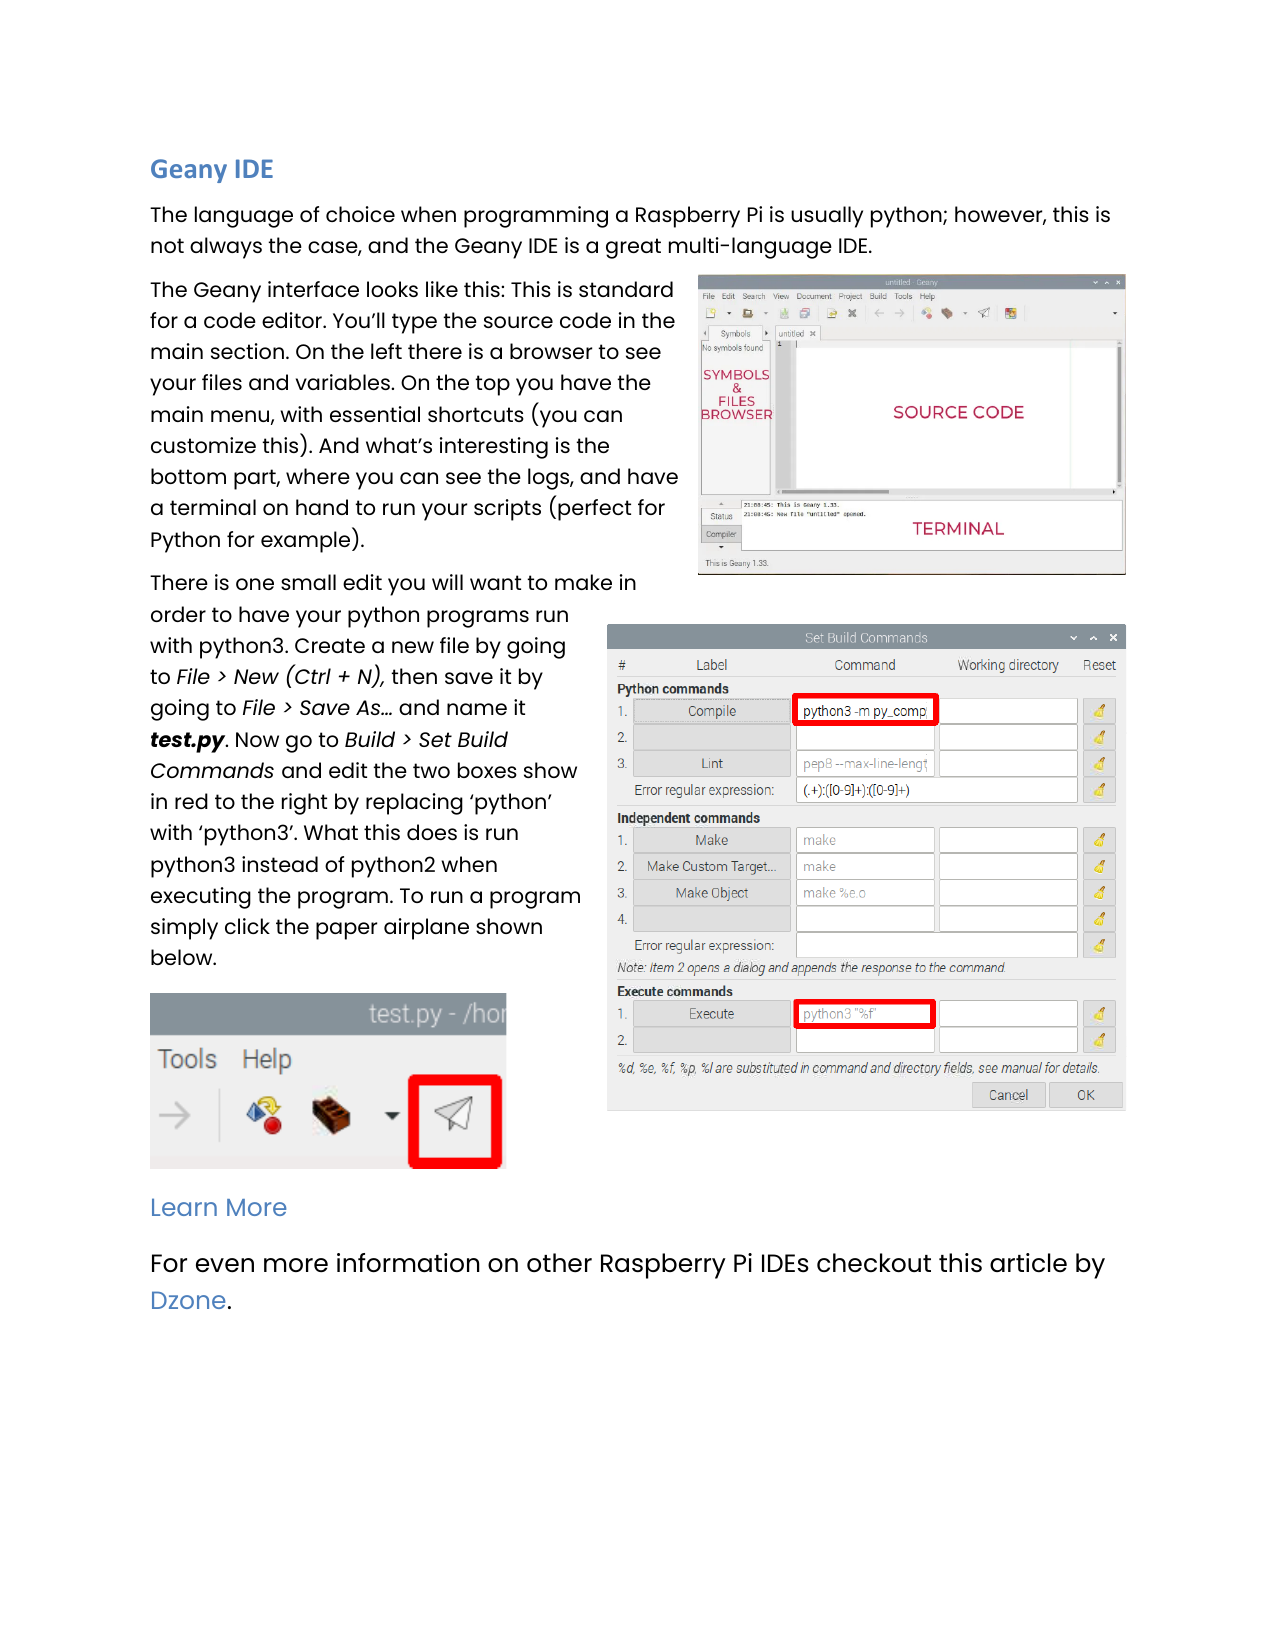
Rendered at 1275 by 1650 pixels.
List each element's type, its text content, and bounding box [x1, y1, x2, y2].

picture [150, 993, 507, 1169]
text The language of choice when programming a Raspberry Pi is usually python; however, this is not always the case, and the Geany IDE is a great multi-language IDE. [150, 198, 1125, 261]
picture [607, 624, 1127, 1111]
subtitle Geany IDE [150, 150, 1125, 186]
text For even more information on other Raspberry Pi IDEs checkout this article by Dzone. [150, 1243, 1125, 1318]
picture [698, 274, 1126, 575]
text There is one small edit you will want to make in order to have your python programs run with python3. Create a new file by going to File > New (Ctrl + N), then save it by going to File > Save As… and name it test.py. Now go to Build > Set Build Commands and edit the two boxes show in red to the right by replacing ‘python’ with ‘python3’. What this does is run python3 instead of python2 when executing the program. To run a program simply click the paper airplane shown below. [150, 567, 1125, 973]
